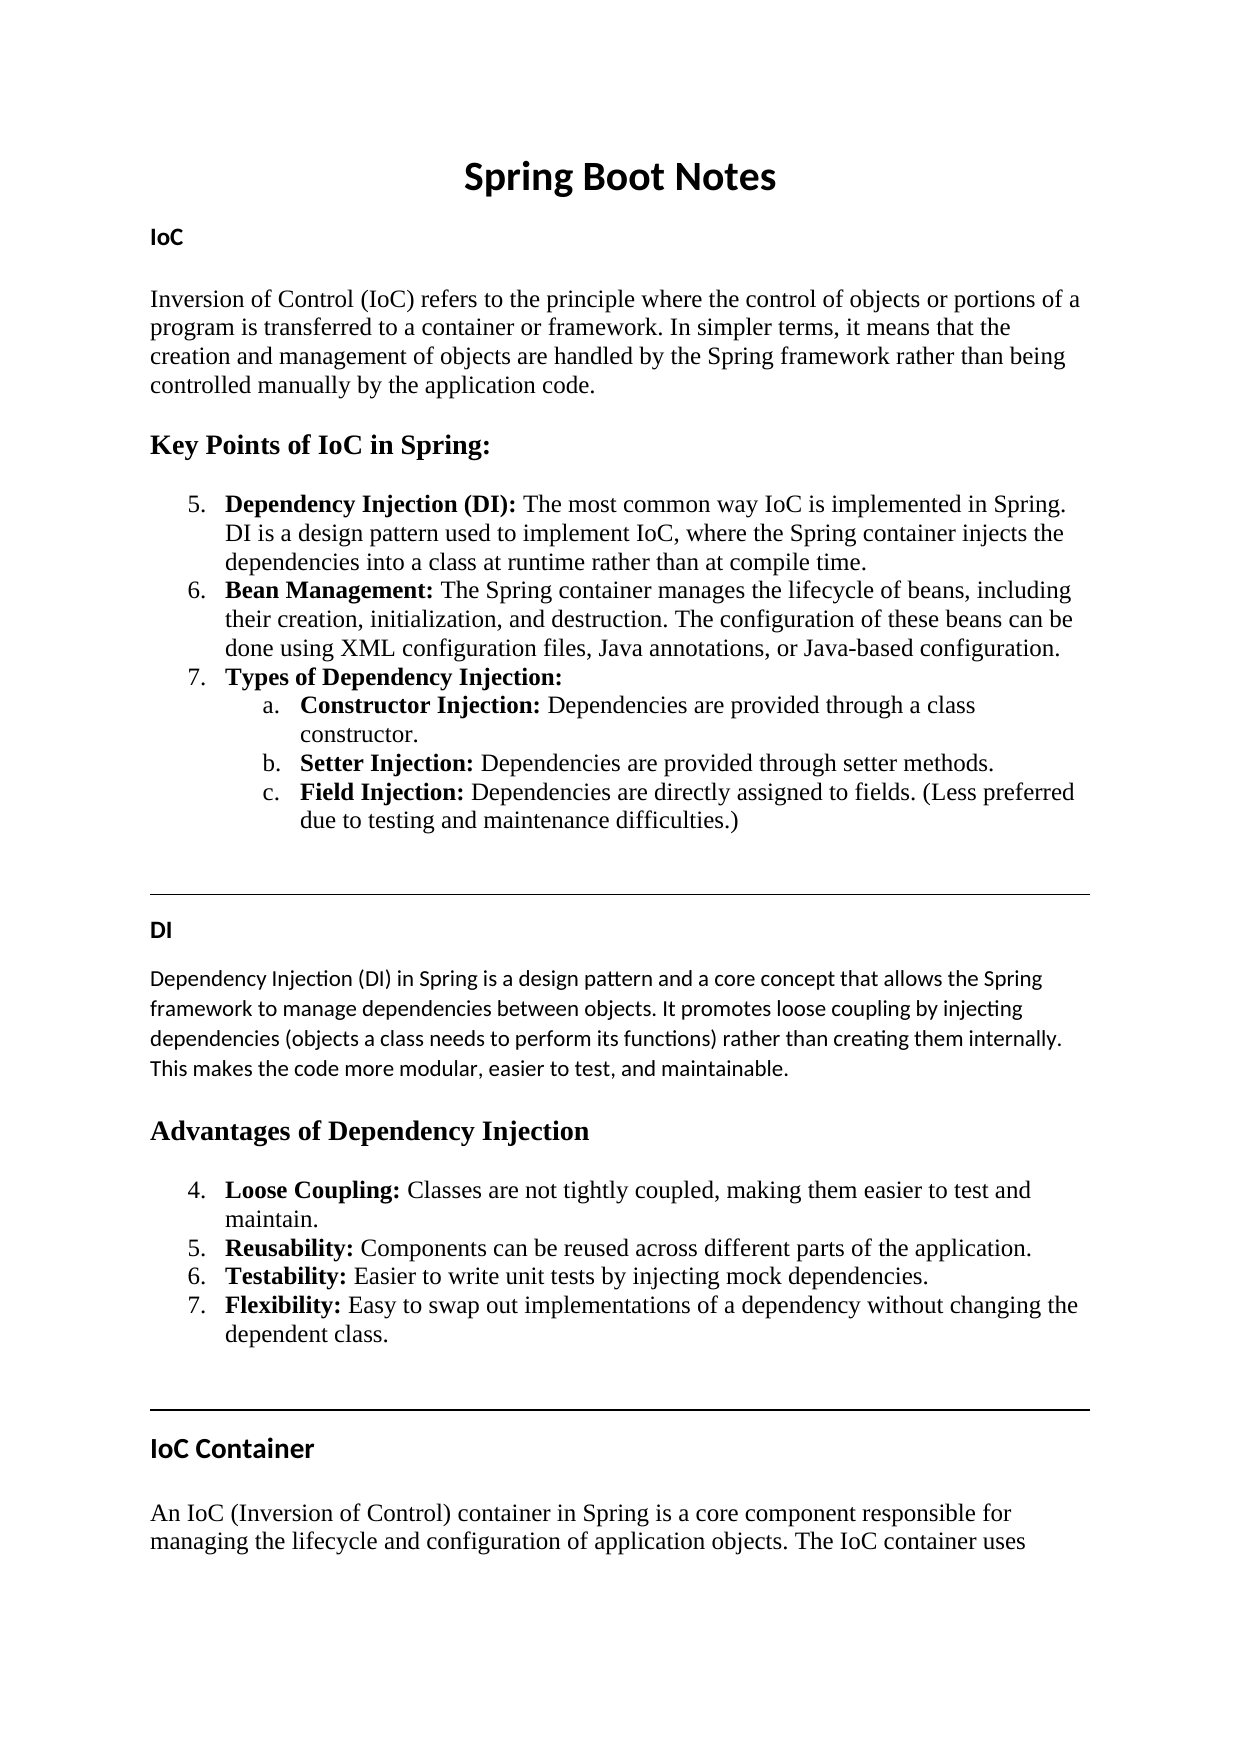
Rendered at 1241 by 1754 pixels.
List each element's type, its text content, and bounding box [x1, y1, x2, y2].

text IoC Container [150, 1430, 1090, 1466]
list Testability: Easier to write unit tests by injecting mock dependencies. [187, 1261, 1090, 1290]
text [150, 1498, 1090, 1555]
list Key Points of IoC in Spring: [150, 428, 1090, 460]
list Types of Dependency Injection: [187, 662, 1090, 691]
list Setter Injection: Dependencies are provided through setter methods. [262, 748, 1090, 777]
list Bean Management: The Spring container manages the lifecycle of beans, including their creation, initialization, and destruction. The configuration of these beans can be done using XML configuration files, Java annotations, or Java-based configuration. [187, 576, 1090, 662]
list Reusability: Components can be reused across different parts of the application. [187, 1233, 1090, 1261]
list Loose Coupling: Classes are not tightly coupled, making them easier to test and maintain. [187, 1175, 1090, 1233]
list Field Injection: Dependencies are directly assigned to fields. (Less preferred due to testing and maintenance difficulties.) [262, 777, 1090, 834]
list Dependency Injection (DI): The most common way IoC is implemented in Spring. DI is a design pattern used to implement IoC, where the Spring container injects the dependencies into a class at runtime rather than at compile time. [187, 489, 1090, 576]
list Advantages of Dependency Injection [150, 1114, 1090, 1146]
text DI [150, 914, 1090, 944]
text Dependency Injection (DI) in Spring is a design pattern and a core concept that allows the Spring framework to manage dependencies between objects. It promotes loose coupling by injecting dependencies (objects a class needs to perform its functions) rather than creating them internally. This makes the code more modular, easier to test, and maintainable. [150, 964, 1090, 1082]
text IoC [150, 222, 1090, 252]
text Inversion of Control (IoC) refers to the principle where the control of objects or portions of a program is transferred to a container or framework. In simpler terms, it means that the creation and management of objects are handled by the Spring framework rather than being controlled manually by the application code. [150, 284, 1090, 399]
list Constructor Injection: Dependencies are provided through a class constructor. [262, 691, 1090, 748]
list Flexibility: Easy to swap out implementations of a dependency without changing the dependent class. [187, 1290, 1090, 1348]
text Spring Boot Notes [150, 150, 1090, 201]
